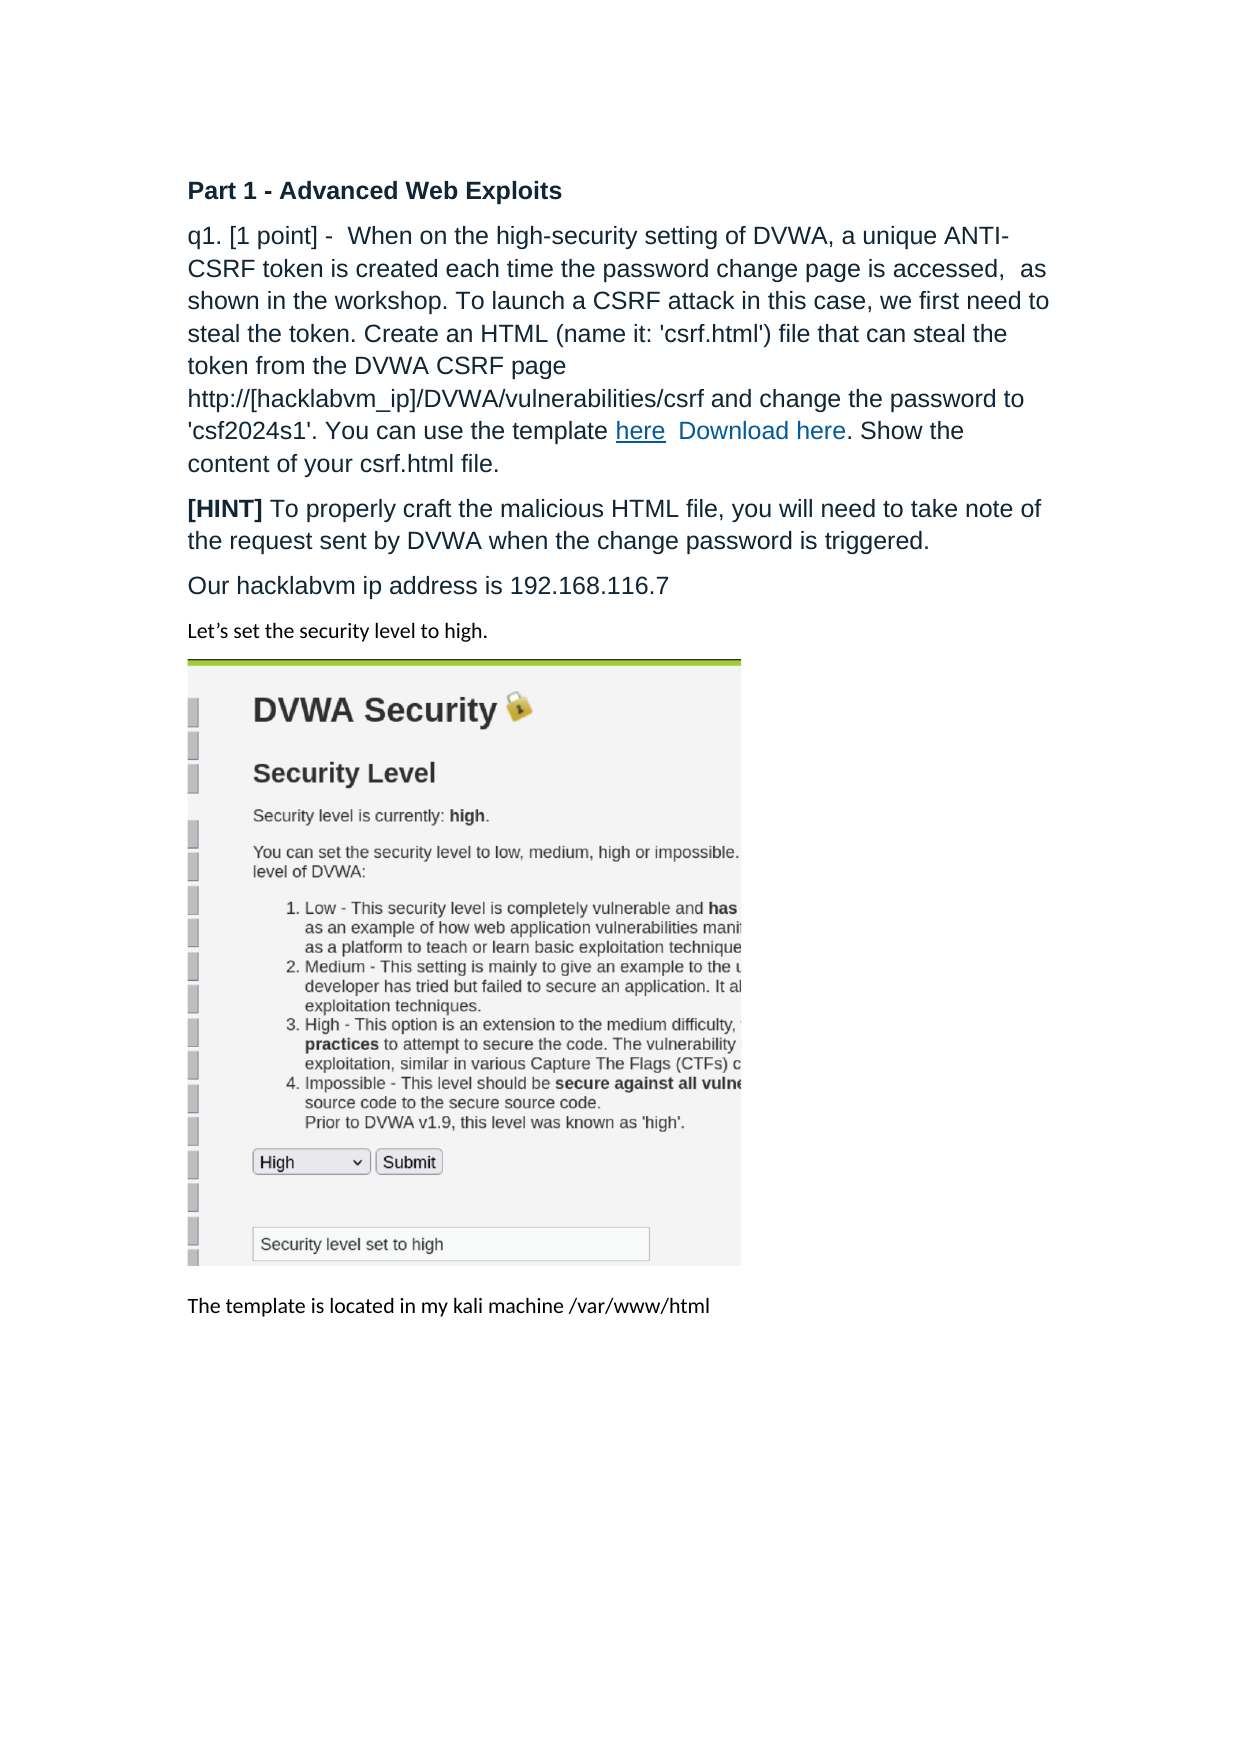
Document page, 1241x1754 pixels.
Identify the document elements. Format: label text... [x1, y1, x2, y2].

text Part 1 - Advanced Web Exploits [187, 174, 1053, 207]
text q1. [1 point] - When on the high-security setting of DVWA, a unique ANTI-CSRF token is created each time the password change page is accessed, as shown in the workshop. To launch a CSRF attack in this case, we first need to steal the token. Create an HTML (name it: 'csrf.html') file that can steal the token from the DVWA CSRF page http://[hacklabvm_ip]/DVWA/vulnerabilities/csrf and change the password to 'csf2024s1'. You can use the template here Download here. Show the content of your csrf.html file. [187, 219, 1053, 479]
text [HINT] To properly craft the malicious HTML file, you will need to take note of the request sent by DVWA when the change password is triggered. [187, 492, 1053, 557]
text Our hacklabvm ip address is 192.168.116.7 [187, 569, 1053, 602]
text Let’s set the security level to high. [187, 614, 1053, 647]
text The template is located in my kali machine /var/www/html [187, 1289, 1053, 1322]
picture [187, 659, 742, 1266]
